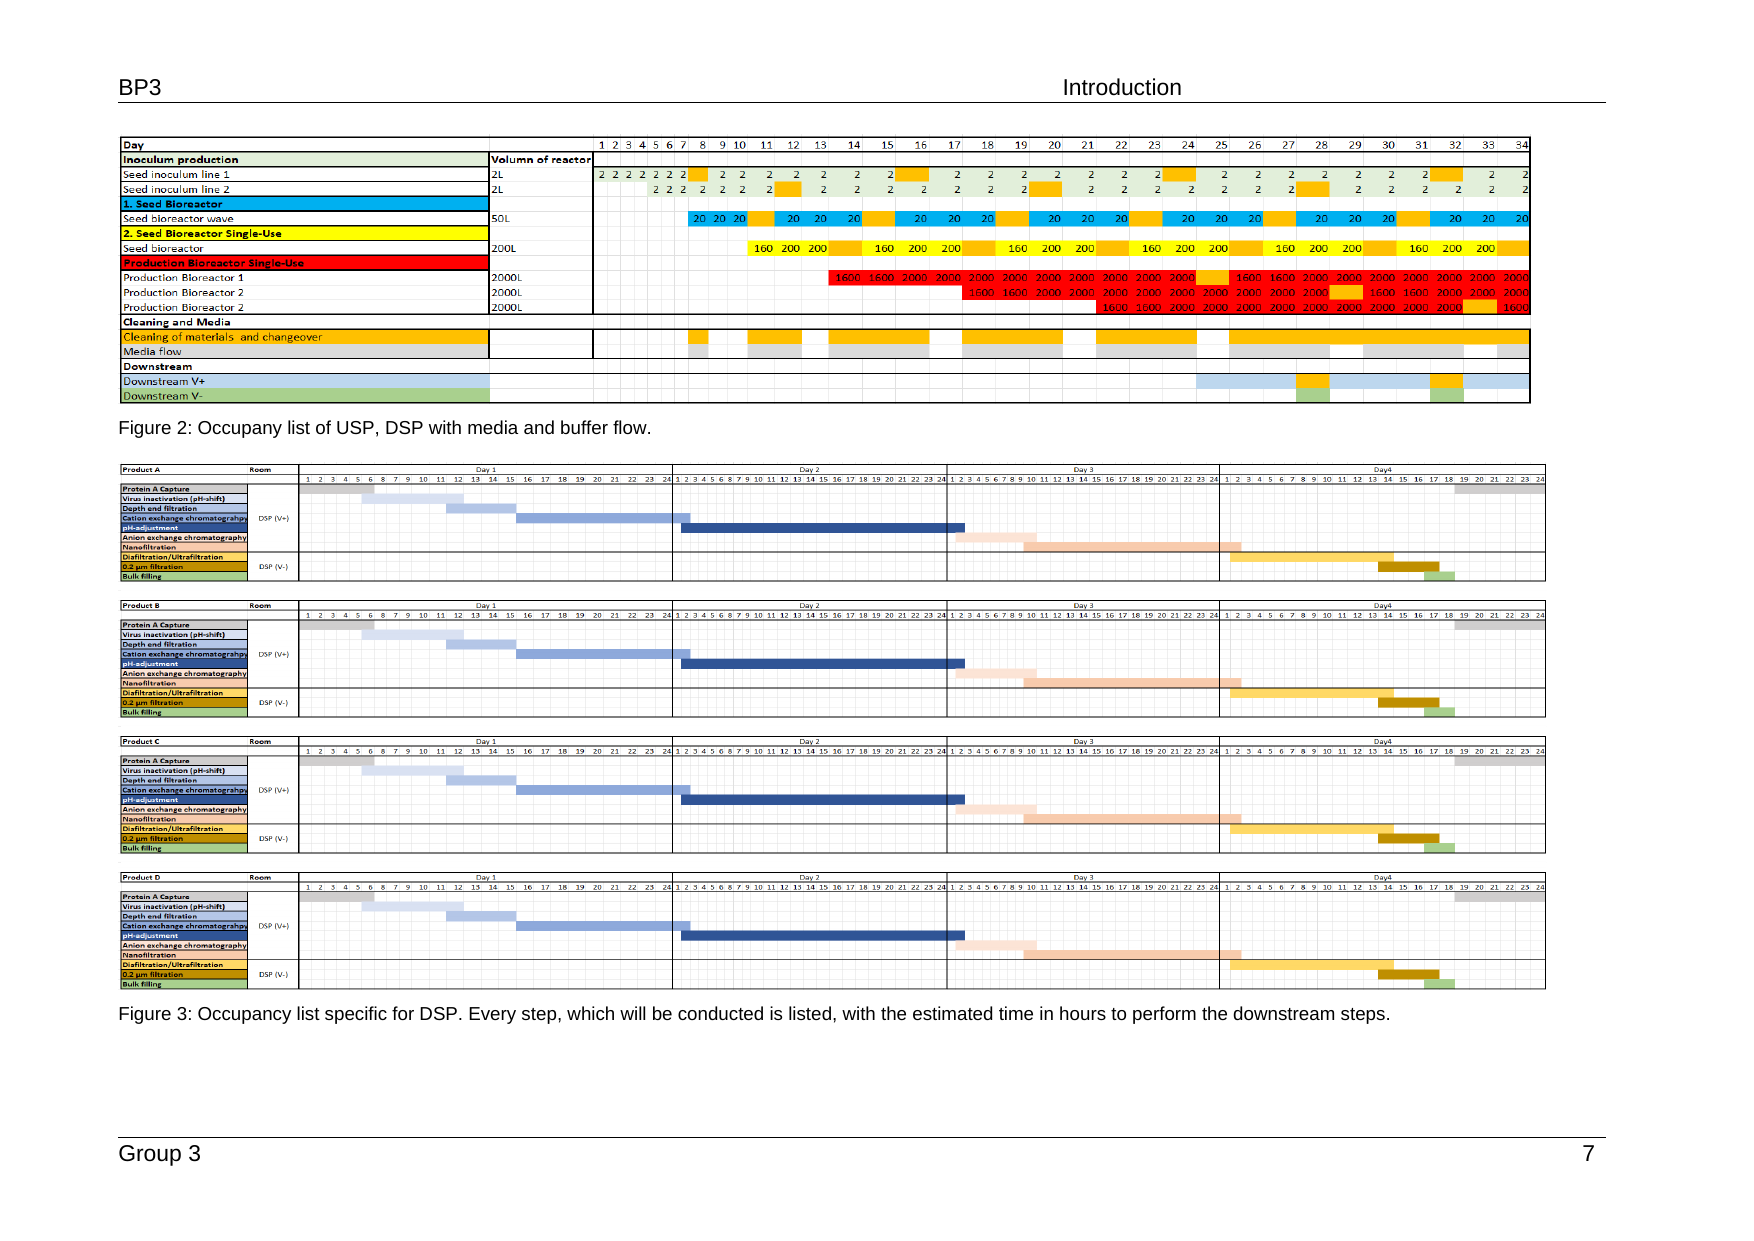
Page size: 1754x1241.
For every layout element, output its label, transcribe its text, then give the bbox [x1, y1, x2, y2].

text Figure 2: Occupany list of USP, DSP with media and buffer flow. [118, 417, 1606, 439]
picture [118, 134, 1532, 404]
text Figure 3: Occupancy list specific for DSP. Every step, which will be conducted is listed, with the estimated time in hours to perform the downstream steps. [118, 1003, 1606, 1024]
picture [118, 462, 1547, 990]
